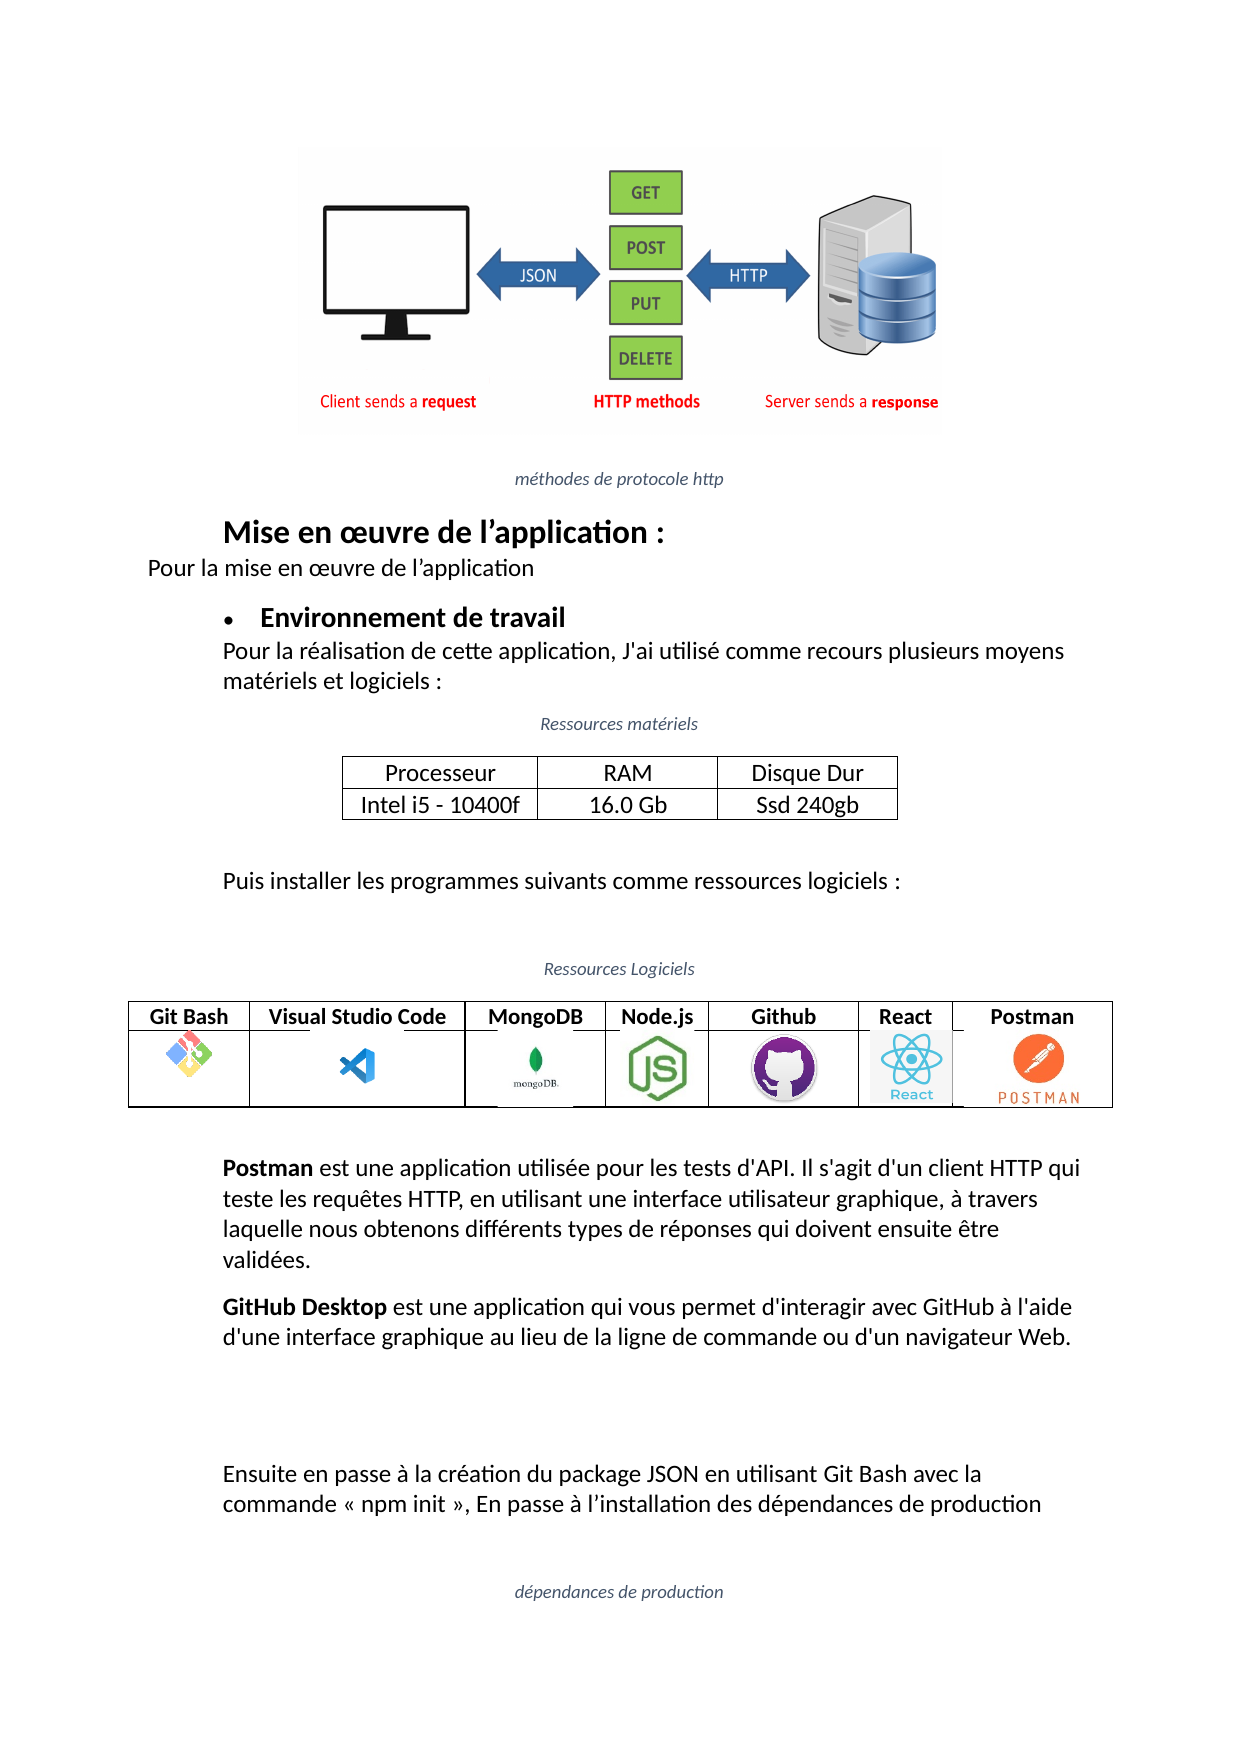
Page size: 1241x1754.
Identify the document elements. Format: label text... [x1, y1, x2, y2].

table_cell [574, 1031, 605, 1106]
text Ensuite en passe à la création du package JSON en utilisant Git Bash avec la commande « npm init », En passe à l’installation des dépendances de production [223, 1458, 1093, 1519]
text Ressources Logiciels [148, 957, 1093, 980]
table_header RAM [538, 757, 717, 788]
text Postman est une application utilisée pour les tests d'API. Il s'agit d'un client HTTP qui teste les requêtes HTTP, en utilisant une interface utilisateur graphique, à travers laquelle nous obtenons différents types de réponses qui doivent ensuite être validées. [223, 1152, 1093, 1274]
text Pour la réalisation de cette application, J'ai utilisé comme recours plusieurs moyens matériels et logiciels : [223, 635, 1093, 696]
table_header Git Bash [129, 1002, 249, 1030]
text Mise en œuvre de l’application : [148, 511, 1093, 552]
text Puis installer les programmes suivants comme ressources logiciels : [223, 865, 1093, 896]
table_cell Intel i5 - 10400f [343, 789, 537, 819]
table_header Github [709, 1002, 858, 1030]
table_cell [953, 1031, 963, 1106]
table_header MongoDB [466, 1002, 605, 1030]
table_header Visual Studio Code [250, 1002, 464, 1030]
text Ressources matériels [148, 712, 1093, 735]
table_cell [859, 1031, 952, 1106]
picture [963, 1030, 1112, 1107]
text Pour la mise en œuvre de l’application [148, 552, 1093, 582]
picture [310, 1030, 404, 1101]
table_cell [250, 1031, 464, 1106]
text GitHub Desktop est une application qui vous permet d'interagir avec GitHub à l'aide d'une interface graphique au lieu de la ligne de commande ou d'un navigateur Web. [223, 1291, 1093, 1352]
picture [870, 1030, 953, 1103]
table_header Processeur [343, 757, 537, 788]
table_cell Ssd 240gb [718, 789, 897, 819]
picture [747, 1030, 821, 1105]
table_cell 16.0 Gb [538, 789, 717, 819]
table_cell [606, 1031, 620, 1106]
table_cell [466, 1031, 497, 1106]
table_header Disque Dur [718, 757, 897, 788]
picture [497, 1030, 574, 1107]
text méthodes de protocole http [148, 467, 1093, 490]
table_header React [859, 1002, 952, 1030]
picture [620, 1030, 695, 1106]
table_cell [709, 1031, 858, 1106]
text dépendances de production [148, 1580, 1093, 1603]
table_header Node.js [606, 1002, 708, 1030]
picture [166, 1030, 212, 1077]
table_cell [695, 1031, 708, 1106]
picture [297, 147, 943, 435]
table_cell [129, 1031, 249, 1106]
list Environnement de travail [223, 599, 1093, 635]
table_header Postman [953, 1002, 1112, 1030]
